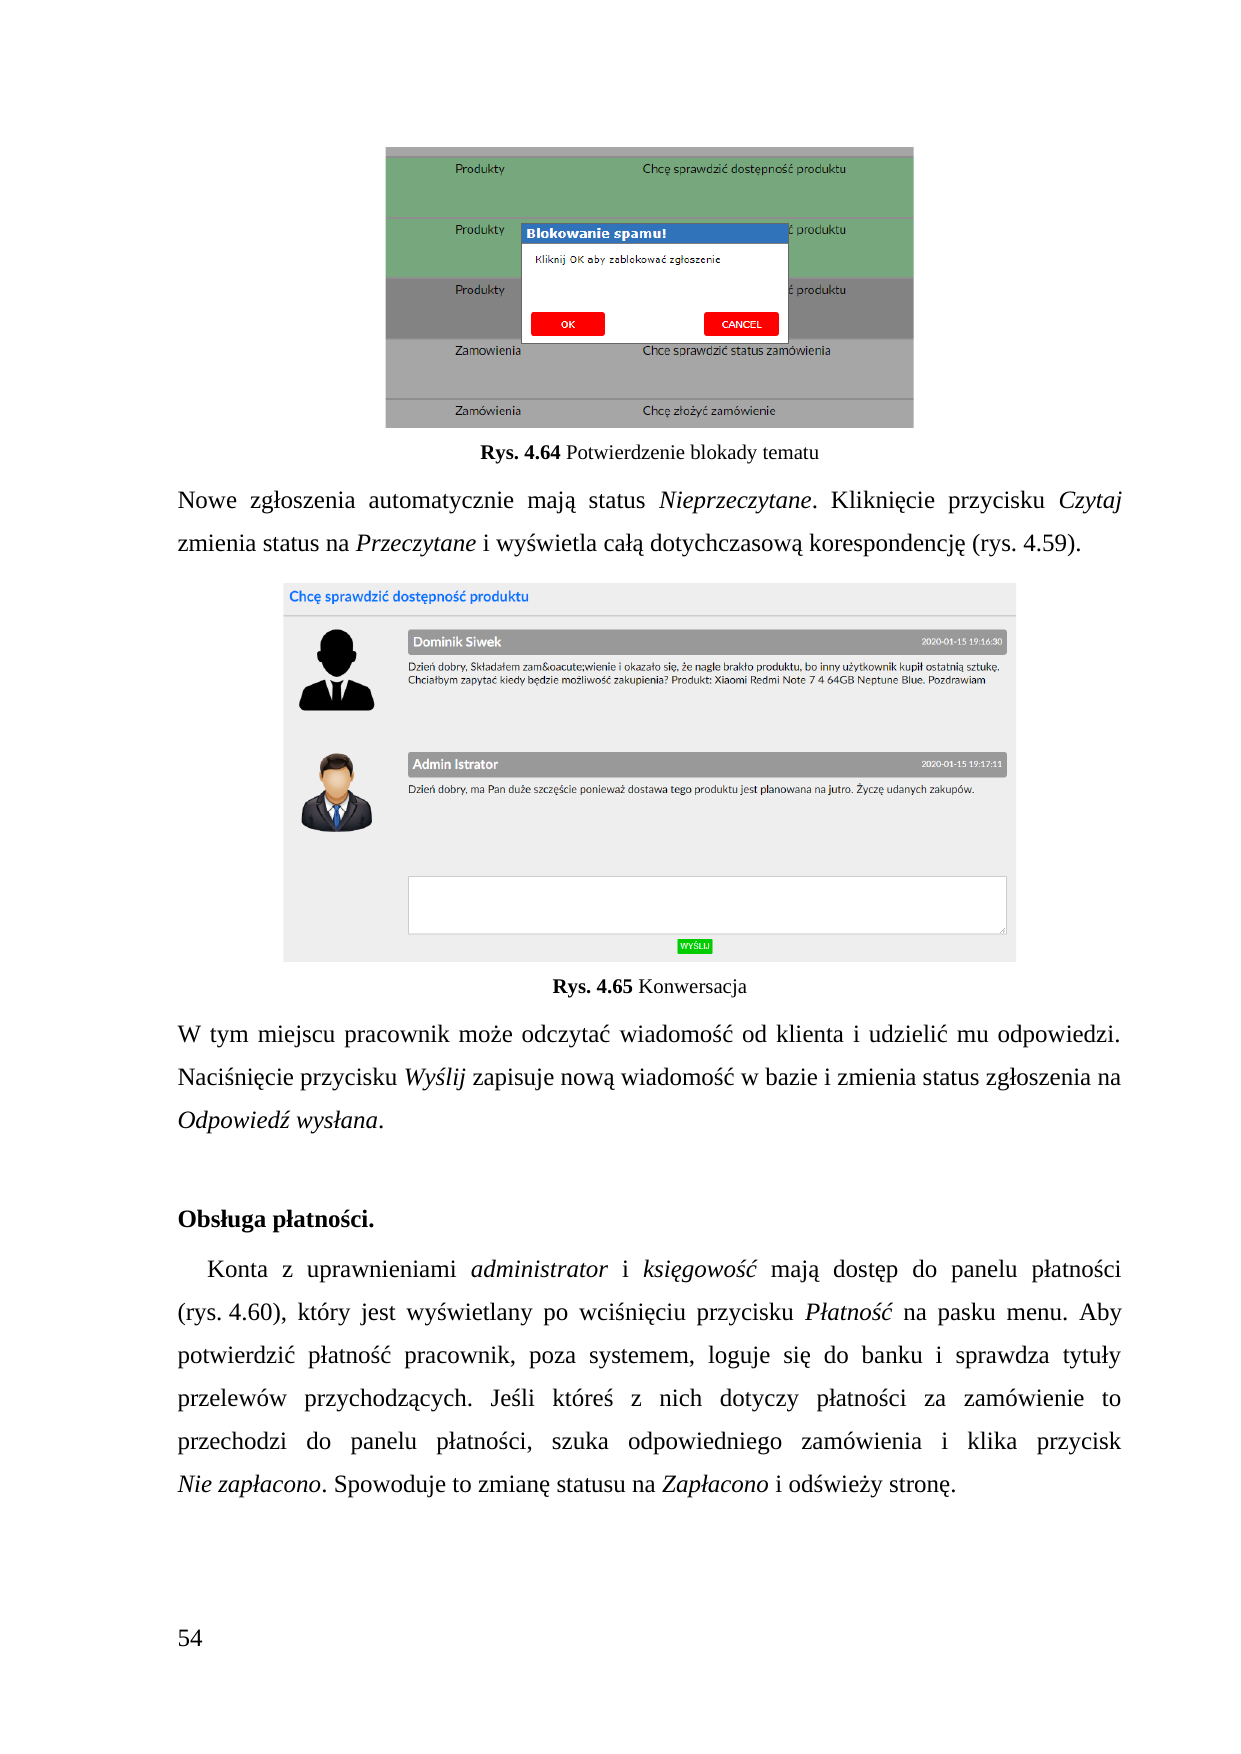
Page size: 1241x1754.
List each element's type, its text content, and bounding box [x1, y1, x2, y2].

text Nowe zgłoszenia automatycznie mają status Nieprzeczytane. Kliknięcie przycisku Czytaj zmienia status na Przeczytane i wyświetla całą dotychczasową korespondencję (rys. 4.59). [177, 485, 1122, 557]
picture [283, 583, 1017, 962]
text Konta z uprawnieniami administrator i księgowość mają dostęp do panelu płatności (rys. 4.60), który jest wyświetlany po wciśnięciu przycisku Płatność na pasku menu. Aby potwierdzić płatność pracownik, poza systemem, loguje się do banku i sprawdza tytuły przelewów przychodzących. Jeśli któreś z nich dotyczy płatności za zamówienie to przechodzi do panelu płatności, szuka odpowiedniego zamówienia i klika przycisk Nie zapłacono. Spowoduje to zmianę statusu na Zapłacono i odświeży stronę. [177, 1254, 1122, 1498]
text W tym miejscu pracownik może odczytać wiadomość od klienta i udzielić mu odpowiedzi. Naciśnięcie przycisku Wyślij zapisuje nową wiadomość w bazie i zmienia status zgłoszenia na Odpowiedź wysłana. [177, 1019, 1122, 1134]
picture [385, 147, 914, 428]
text Obsługa płatności. [177, 1204, 1122, 1233]
